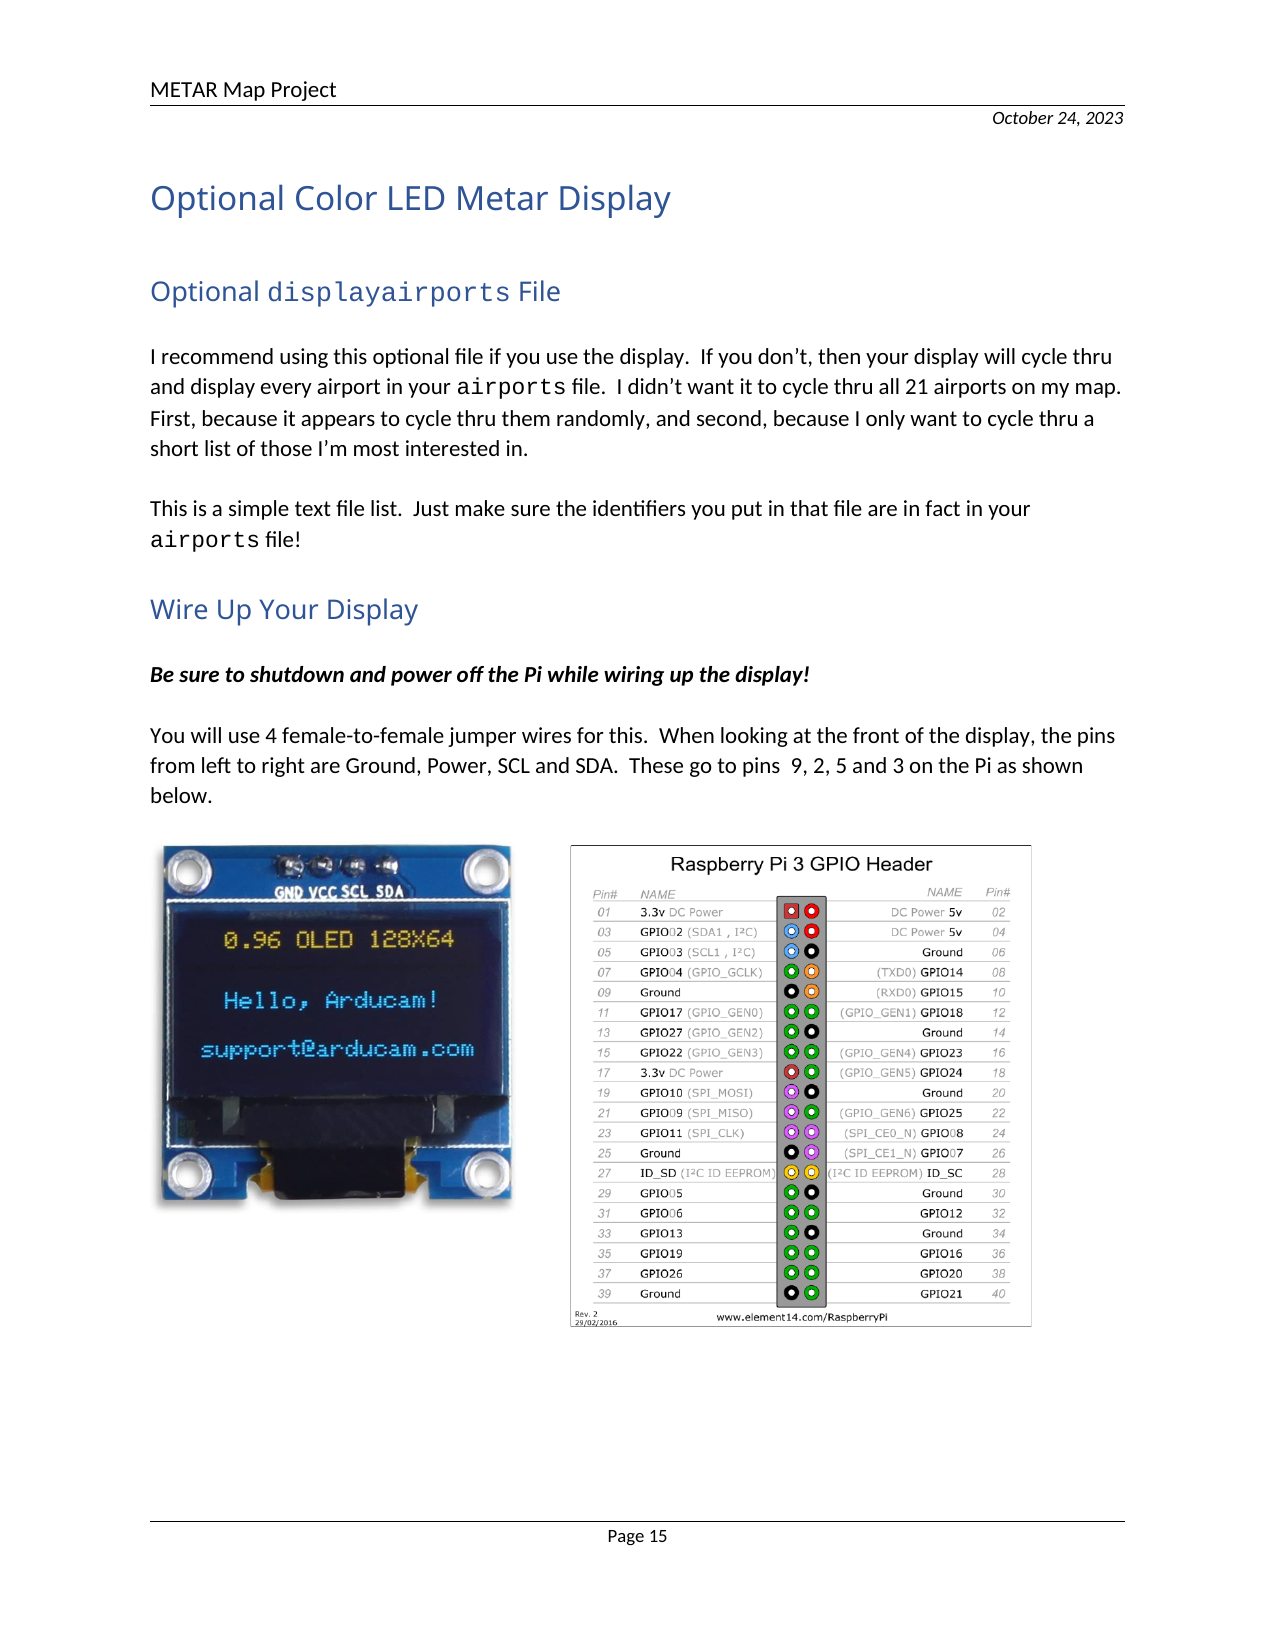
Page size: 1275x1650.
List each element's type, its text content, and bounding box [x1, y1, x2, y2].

text This is a simple text file list. Just make sure the identifiers you put in that file are in fact in your airports file! [150, 494, 1125, 554]
picture [150, 841, 517, 1214]
subtitle Optional displayairports File [150, 272, 1125, 309]
text I recommend using this optional file if you use the display. If you don’t, then your display will cycle thru and display every airport in your airports file. I didn’t want it to cycle thru all 21 airports on my map. First, because it appears to cycle thru them randomly, and second, because I only want to cycle thru a short list of those I’m most interested in. [150, 342, 1125, 462]
subtitle Wire Up Your Display [150, 591, 1125, 627]
text You will use 4 female-to-female jumper wires for this. When looking at the front of the display, the pins from left to right are Ground, Power, SCL and SDA. These go to pins 9, 2, 5 and 3 on the Pi as shown below. [150, 721, 1125, 809]
subtitle Optional Color LED Metar Display [150, 175, 1125, 220]
text Be sure to shutdown and power off the Pi while wiring up the display! [150, 661, 1125, 688]
picture [570, 845, 1032, 1327]
